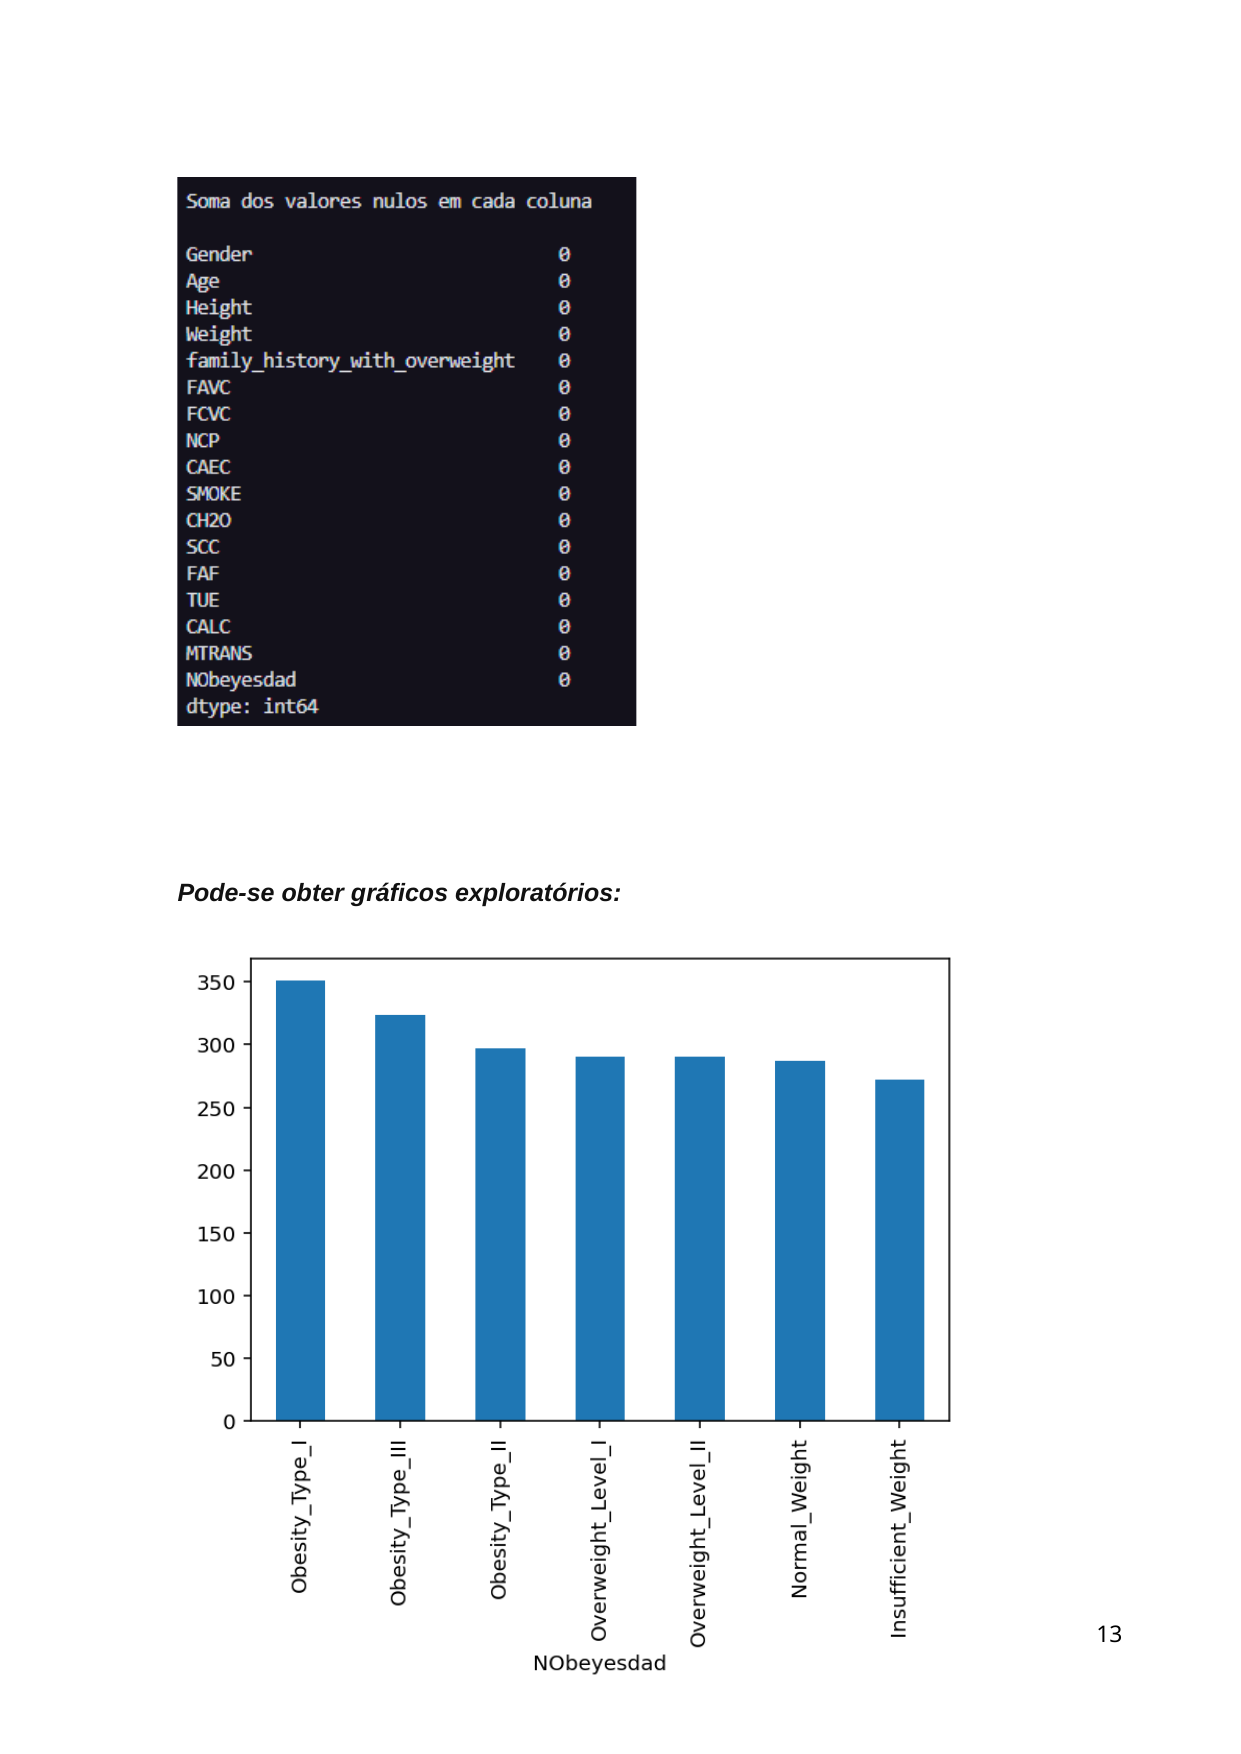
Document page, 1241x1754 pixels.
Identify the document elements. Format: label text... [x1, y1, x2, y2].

text Pode-se obter gráficos exploratórios: [177, 878, 1122, 907]
picture [182, 944, 964, 1689]
picture [177, 177, 637, 726]
